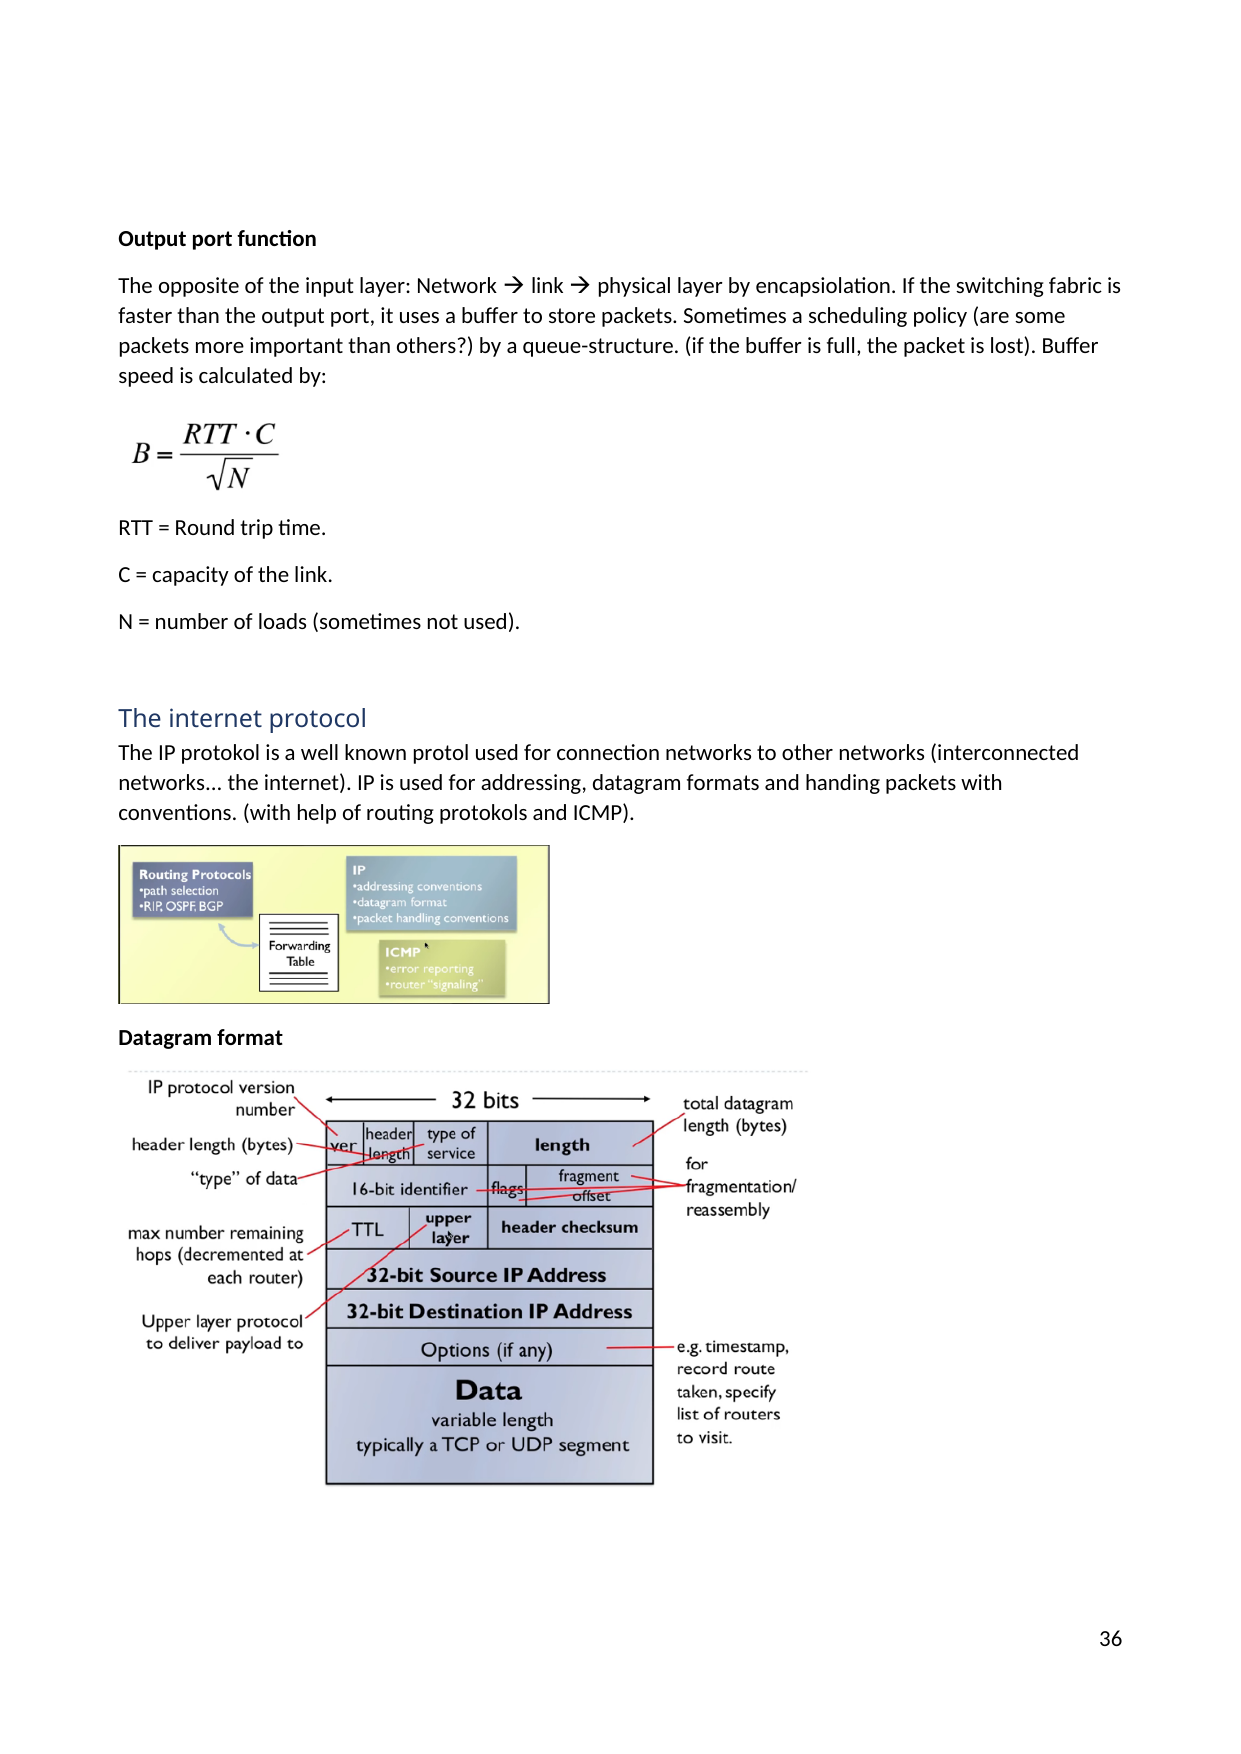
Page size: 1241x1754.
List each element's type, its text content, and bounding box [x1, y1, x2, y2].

picture [118, 1069, 814, 1494]
picture [118, 408, 292, 495]
text N = number of loads (sometimes not used). [118, 607, 1122, 635]
picture [118, 845, 550, 1004]
text C = capacity of the link. [118, 560, 1122, 588]
text The IP protokol is a well known protol used for connection networks to other networks (interconnected networks... the internet). IP is used for addressing, datagram formats and handing packets with conventions. (with help of routing protokols and ICMP). [118, 738, 1122, 826]
text Output port function [118, 224, 1122, 252]
text The opposite of the input layer: Network link physical layer by encapsiolation. If the switching fabric is faster than the output port, it uses a buffer to store packets. Sometimes a scheduling policy (are some packets more important than others?) by a queue-structure. (if the buffer is full, the packet is lost). Buffer speed is calculated by: [118, 271, 1122, 389]
text RTT = Round trip time. [118, 513, 1122, 541]
text Datagram format [118, 1023, 1122, 1051]
subtitle The internet protocol [118, 701, 1122, 735]
